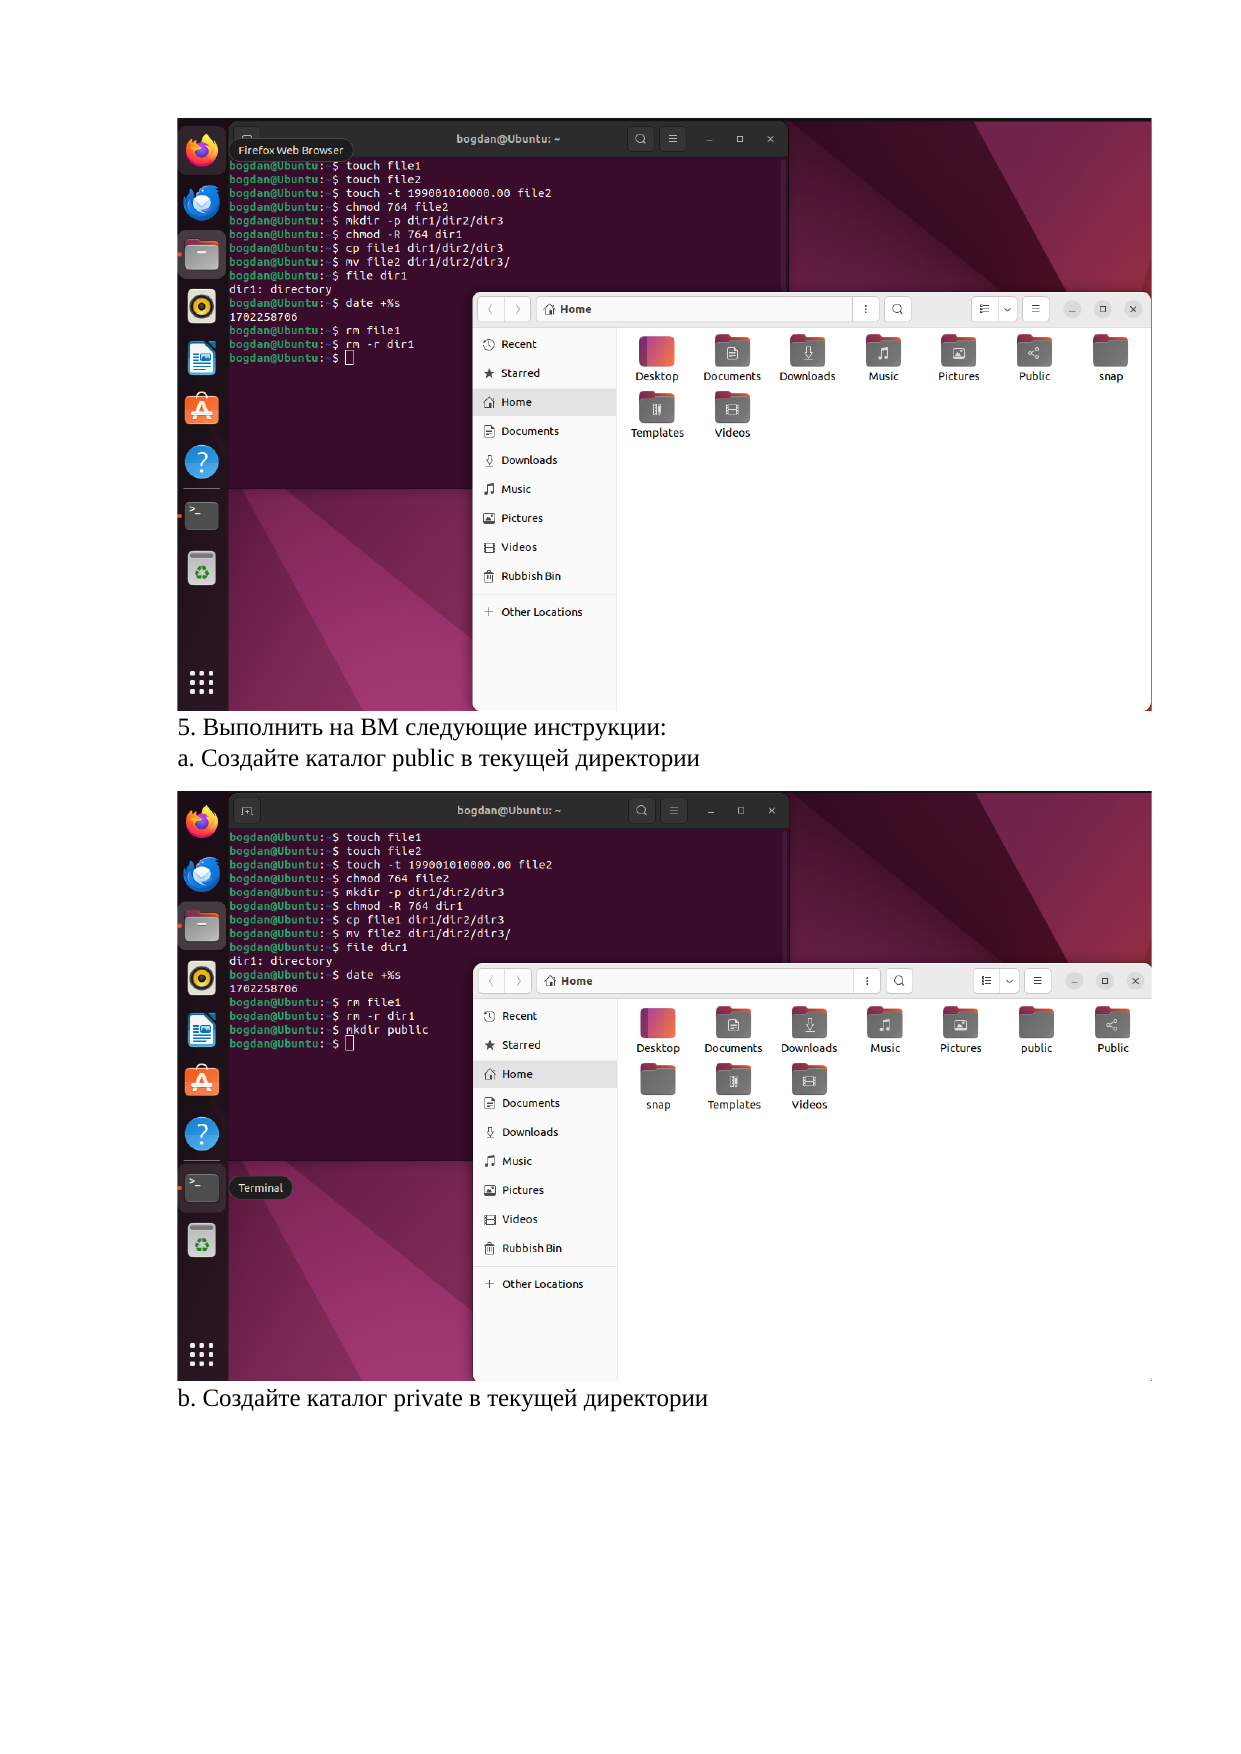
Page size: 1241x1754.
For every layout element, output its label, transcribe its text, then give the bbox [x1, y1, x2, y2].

picture [177, 791, 1152, 1381]
text b. Создайте каталог private в текущей директории [177, 1381, 1152, 1412]
picture [177, 118, 1152, 711]
text 5. Выполнить на ВМ следующие инструкции: a. Создайте каталог public в текущей директории [177, 711, 1152, 772]
